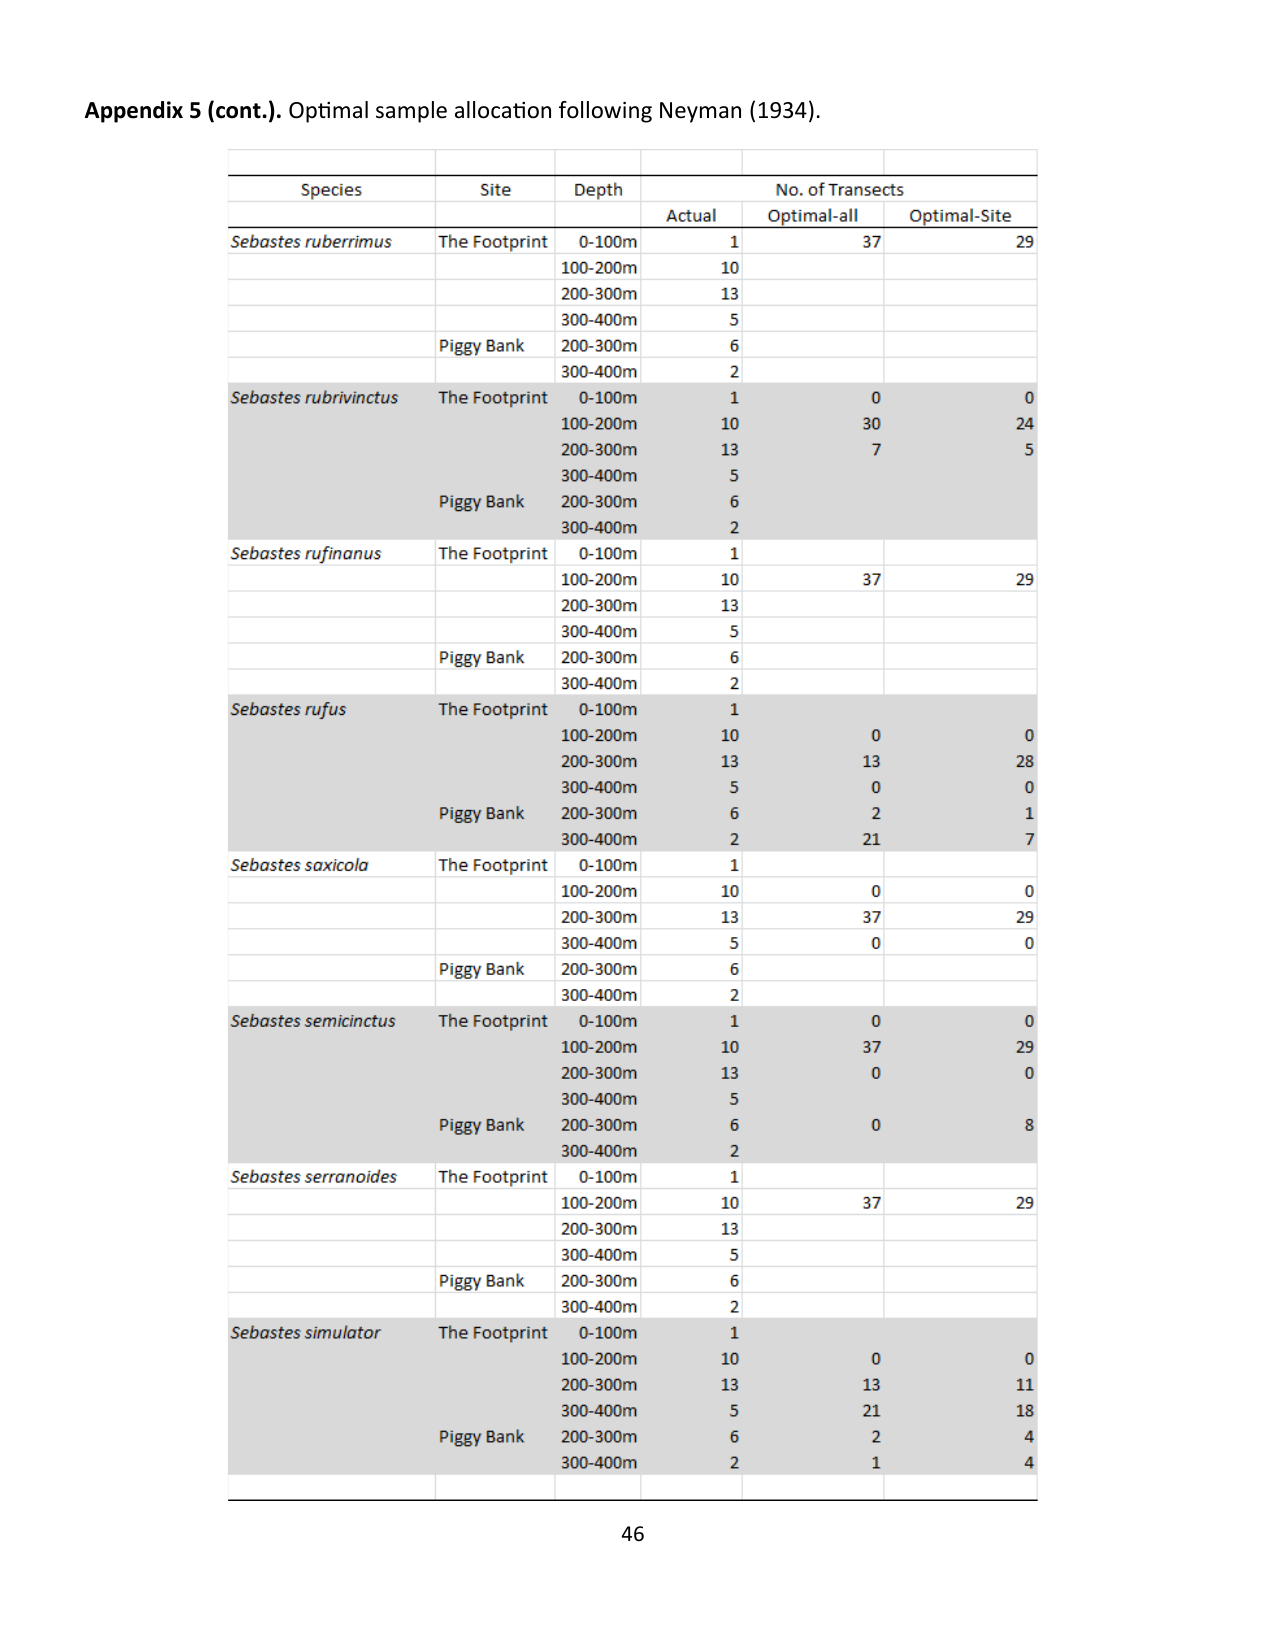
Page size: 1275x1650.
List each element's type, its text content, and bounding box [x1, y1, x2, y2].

text Appendix 5 (cont.). Optimal sample allocation following Neyman (1934). [84, 94, 1181, 124]
picture [227, 149, 1038, 1501]
